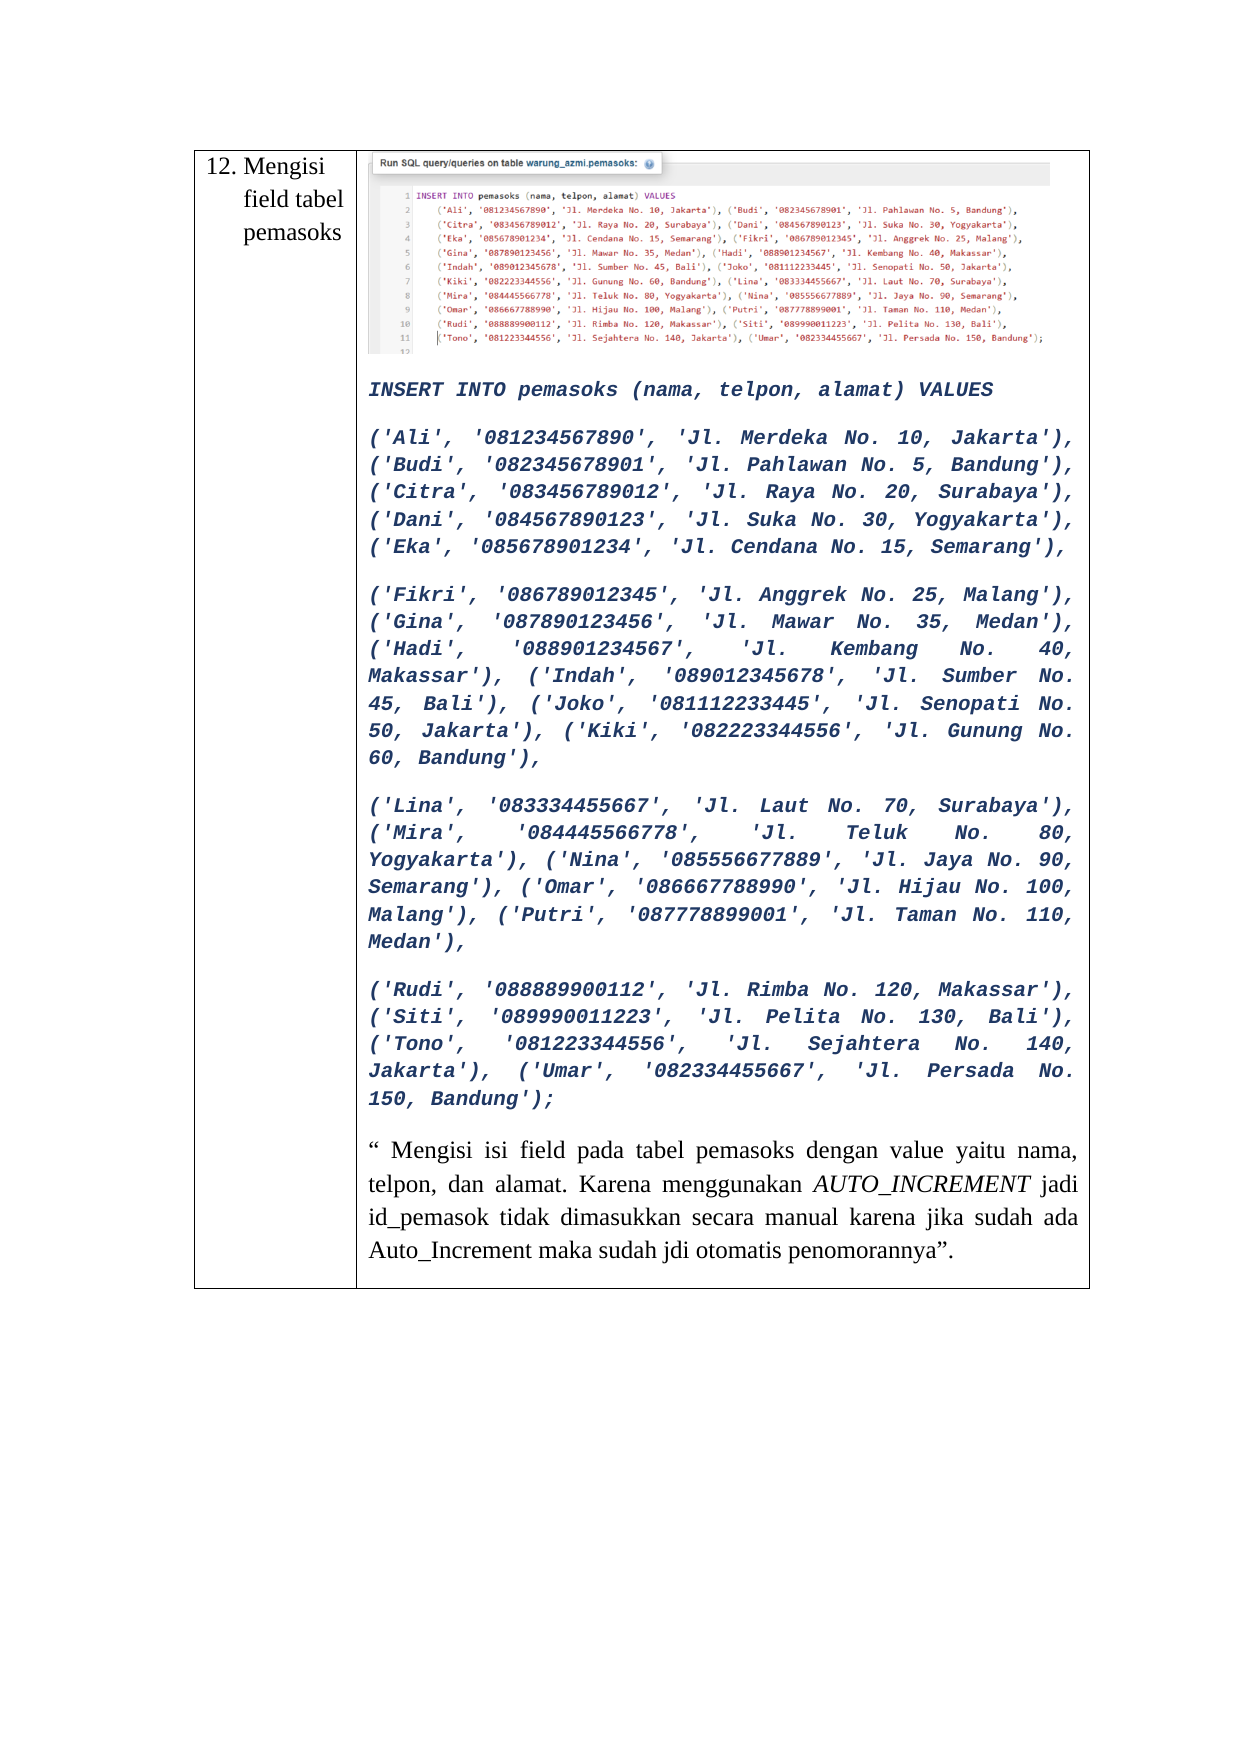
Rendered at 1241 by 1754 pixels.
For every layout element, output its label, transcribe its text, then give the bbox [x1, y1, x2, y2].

table_cell INSERT INTO pemasoks (nama, telpon, alamat) VALUES ('Ali', '081234567890', 'Jl. Merdeka No. 10, Jakarta'), ('Budi', '082345678901', 'Jl. Pahlawan No. 5, Bandung'), ('Citra', '083456789012', 'Jl. Raya No. 20, Surabaya'), ('Dani', '084567890123', 'Jl. Suka No. 30, Yogyakarta'), ('Eka', '085678901234', 'Jl. Cendana No. 15, Semarang'), ('Fikri', '086789012345', 'Jl. Anggrek No. 25, Malang'), ('Gina', '087890123456', 'Jl. Mawar No. 35, Medan'), ('Hadi', '088901234567', 'Jl. Kembang No. 40, Makassar'), ('Indah', '089012345678', 'Jl. Sumber No. 45, Bali'), ('Joko', '081112233445', 'Jl. Senopati No. 50, Jakarta'), ('Kiki', '082223344556', 'Jl. Gunung No. 60, Bandung'), ('Lina', '083334455667', 'Jl. Laut No. 70, Surabaya'), ('Mira', '084445566778', 'Jl. Teluk No. 80, Yogyakarta'), ('Nina', '085556677889', 'Jl. Jaya No. 90, Semarang'), ('Omar', '086667788990', 'Jl. Hijau No. 100, Malang'), ('Putri', '087778899001', 'Jl. Taman No. 110, Medan'), ('Rudi', '088889900112', 'Jl. Rimba No. 120, Makassar'), ('Siti', '089990011223', 'Jl. Pelita No. 130, Bali'), ('Tono', '081223344556', 'Jl. Sejahtera No. 140, Jakarta'), ('Umar', '082334455667', 'Jl. Persada No. 150, Bandung'); “ Mengisi isi field pada tabel pemasoks dengan value yaitu nama, telpon, dan alamat. Karena menggunakan AUTO_INCREMENT jadi id_pemasok tidak dimasukkan secara manual karena jika sudah ada Auto_Increment maka sudah jdi otomatis penomorannya”. [357, 151, 1089, 1288]
picture [368, 151, 1050, 354]
table_cell Mengisi field tabel pemasoks [195, 151, 356, 1288]
